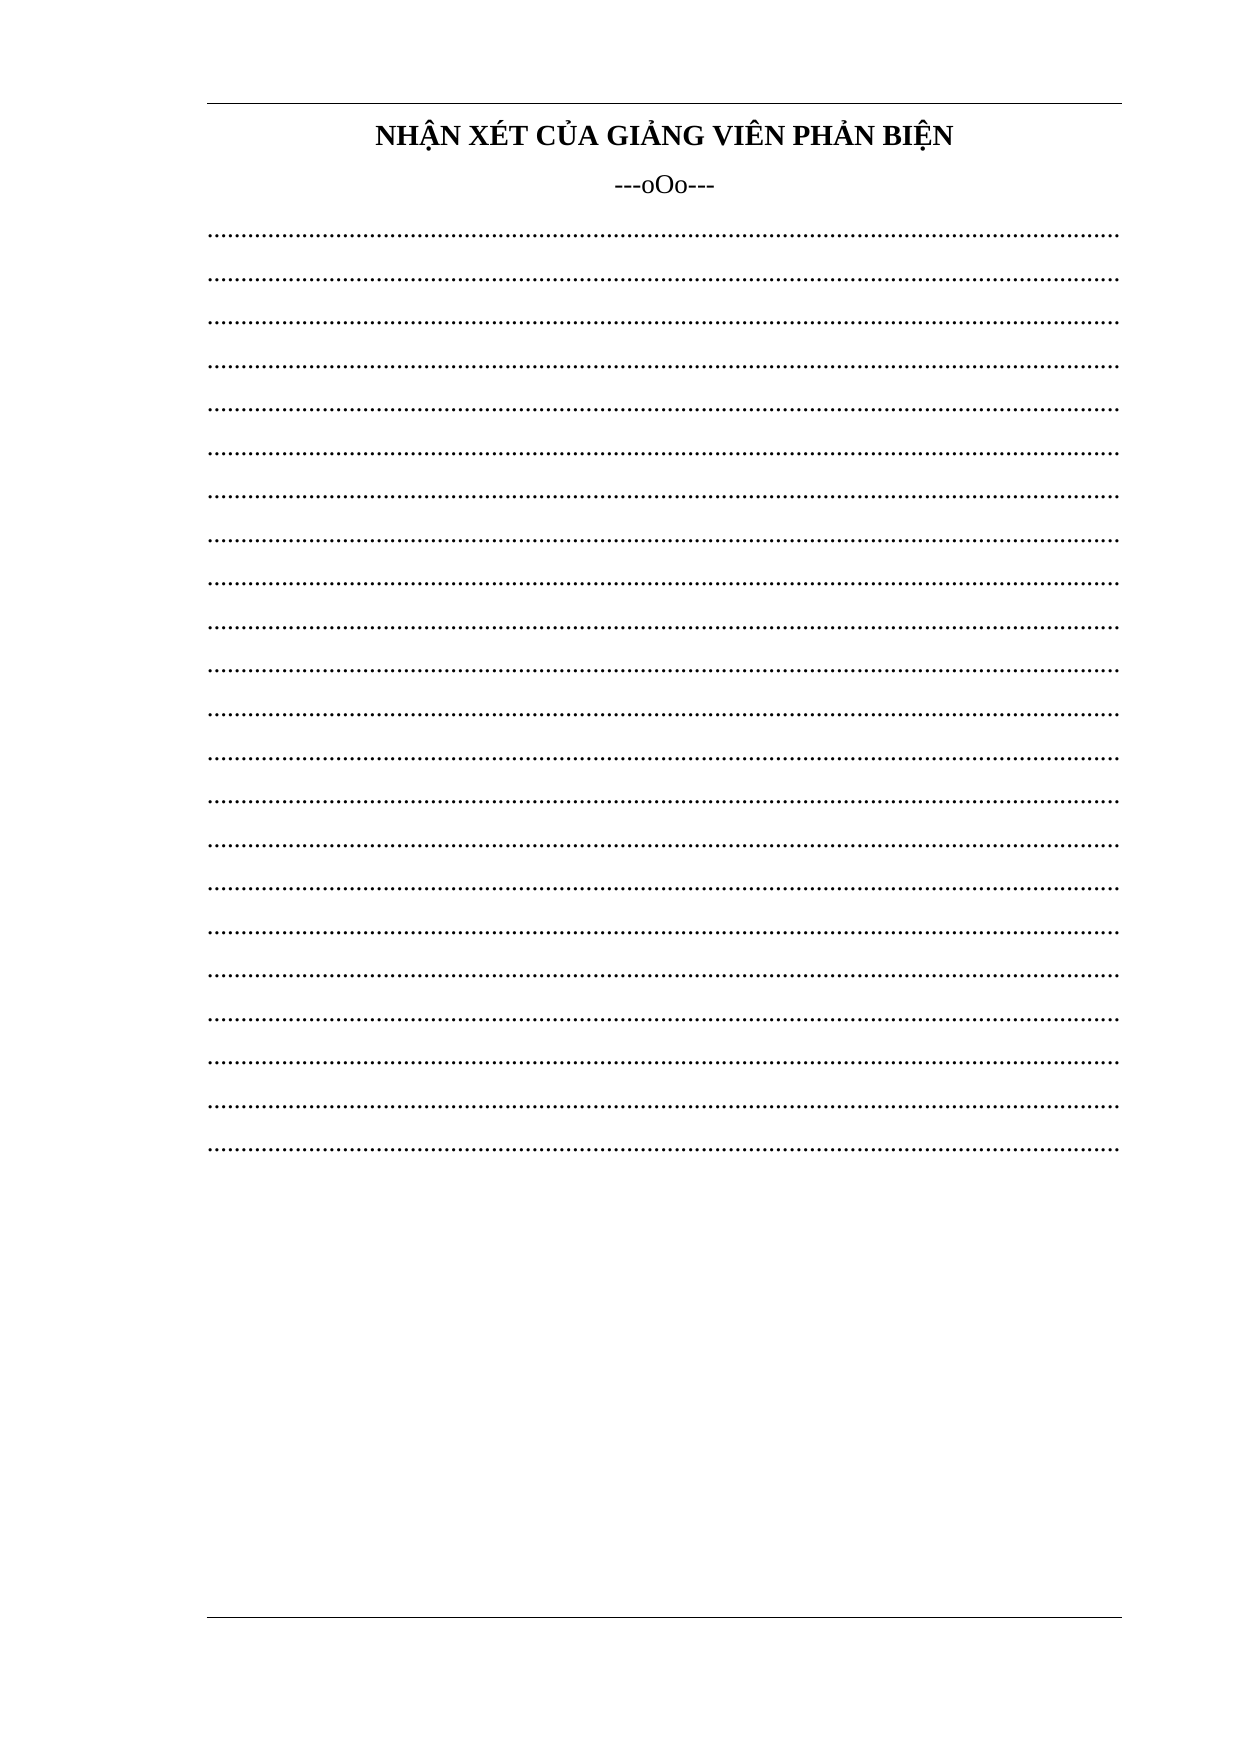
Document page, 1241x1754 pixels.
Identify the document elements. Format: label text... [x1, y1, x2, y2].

text NHẬN XÉT CỦA GIẢNG VIÊN PHẢN BIỆN [207, 118, 1122, 152]
text ---oOo--- [207, 168, 1122, 199]
